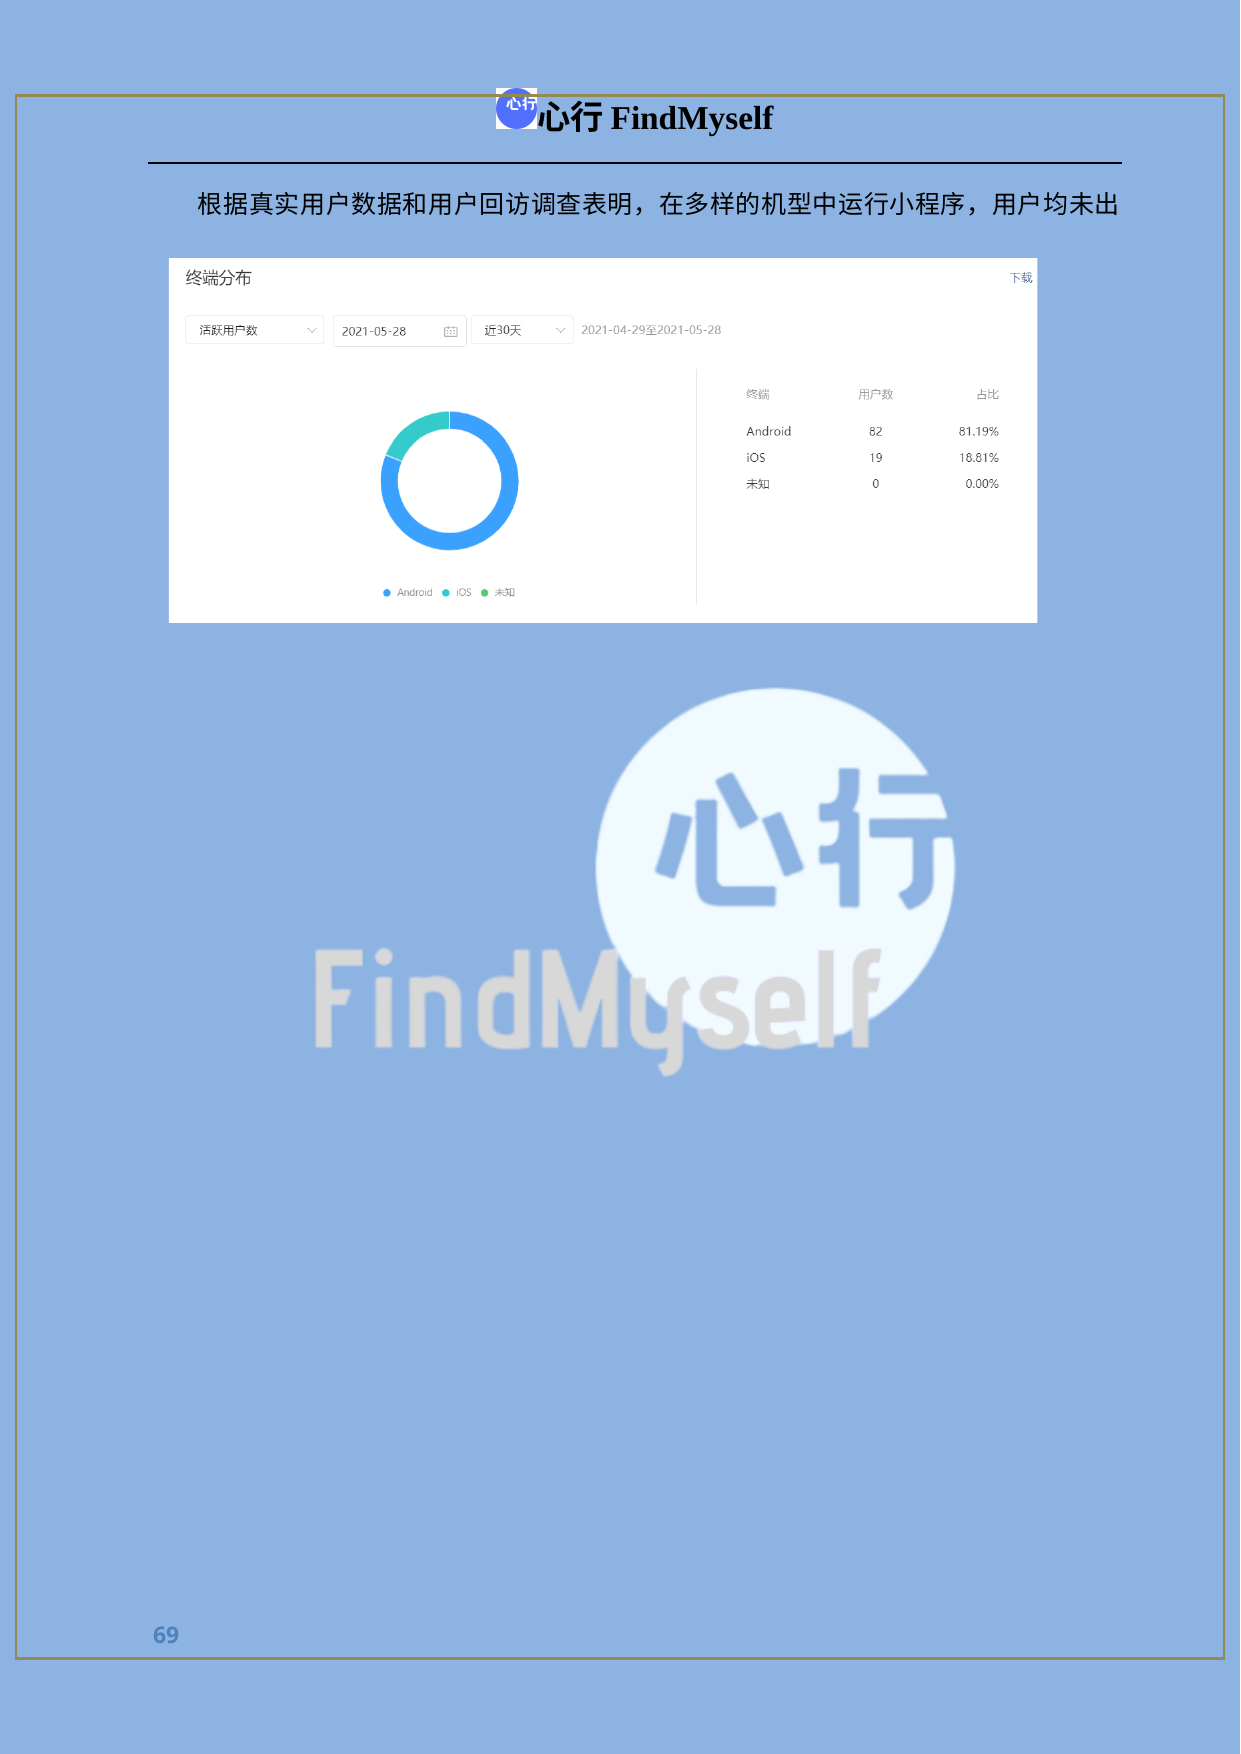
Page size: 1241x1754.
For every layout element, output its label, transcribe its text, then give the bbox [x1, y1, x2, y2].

text 根据真实用户数据和用户回访调查表明，在多样的机型中运行小程序，用户均未出现异常界面显示等任何故障，程序均运行良好，小程序后台部分数据如下： [148, 170, 1122, 235]
picture [496, 88, 537, 94]
picture [168, 258, 1038, 623]
picture [496, 97, 537, 129]
